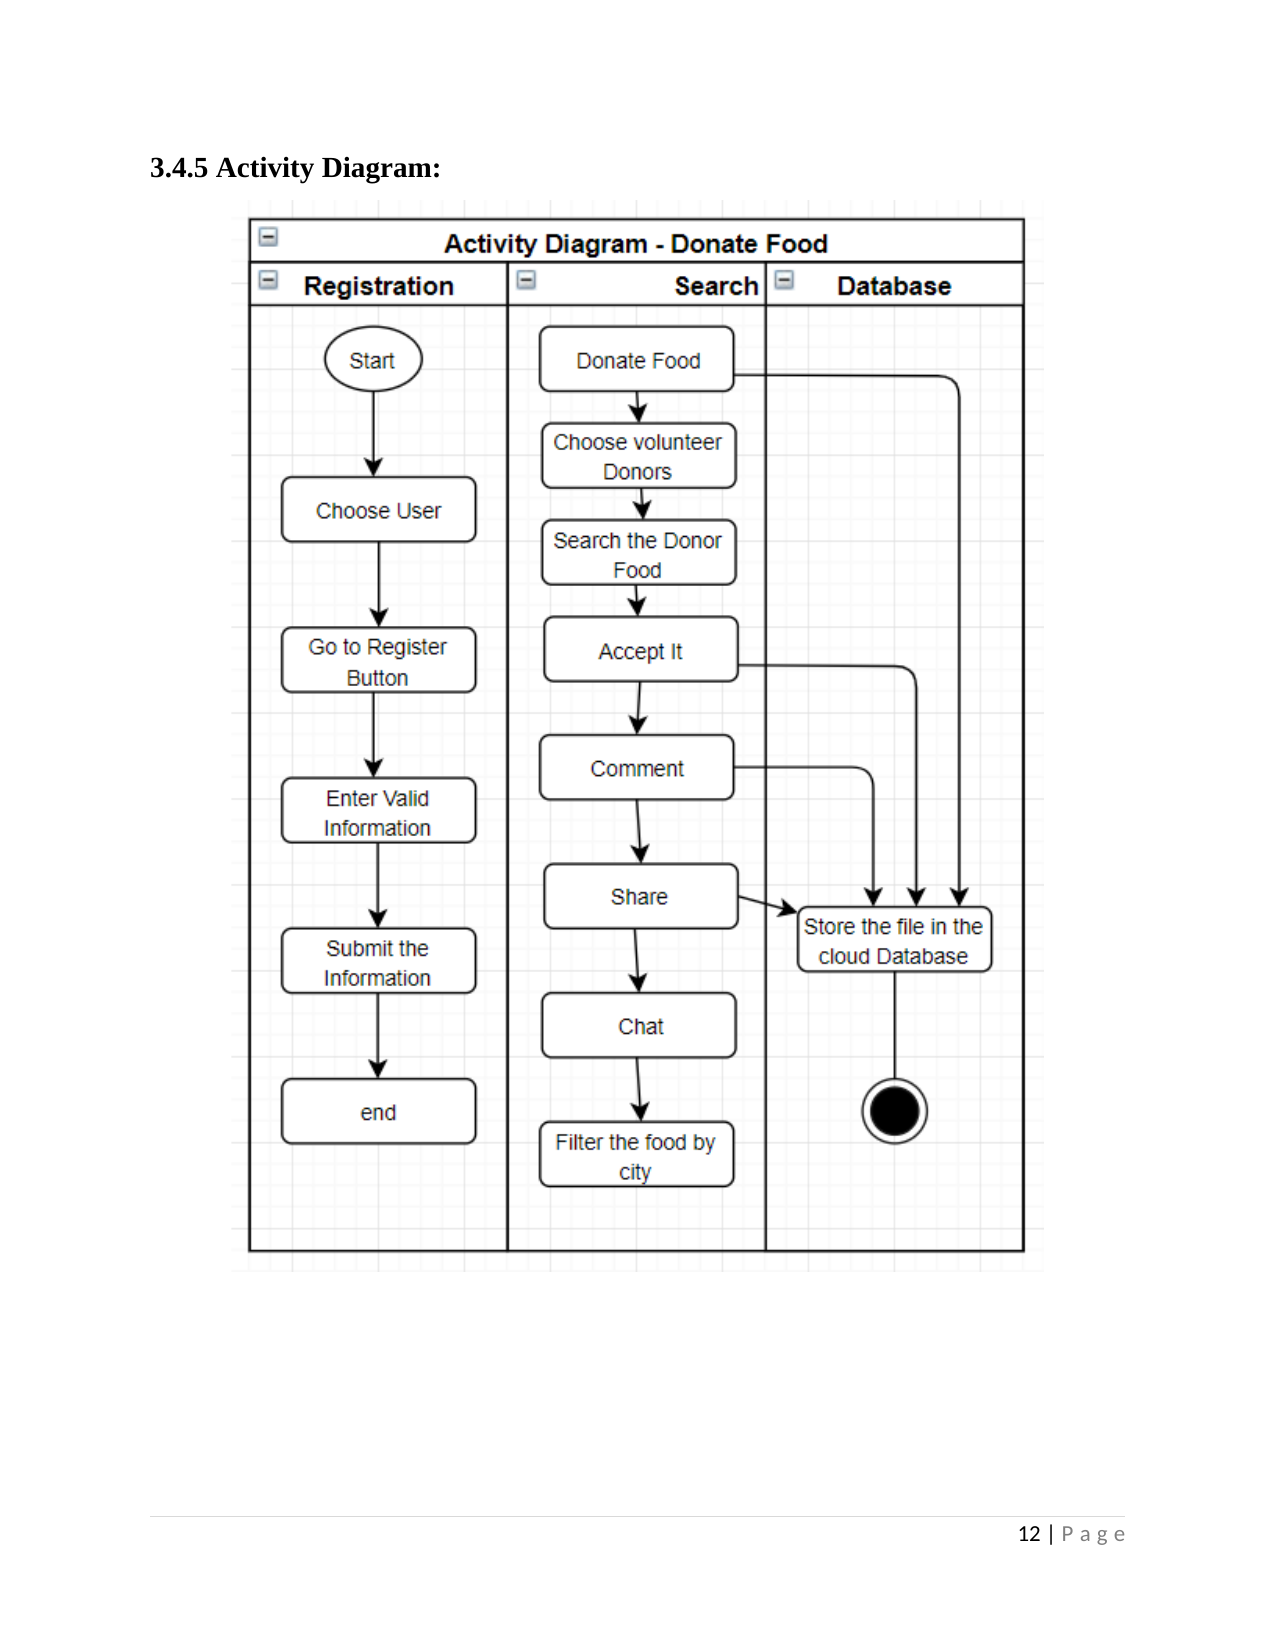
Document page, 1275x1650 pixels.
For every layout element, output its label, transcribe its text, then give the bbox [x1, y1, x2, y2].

picture [231, 200, 1044, 1272]
text 3.4.5 Activity Diagram: [150, 150, 1125, 183]
